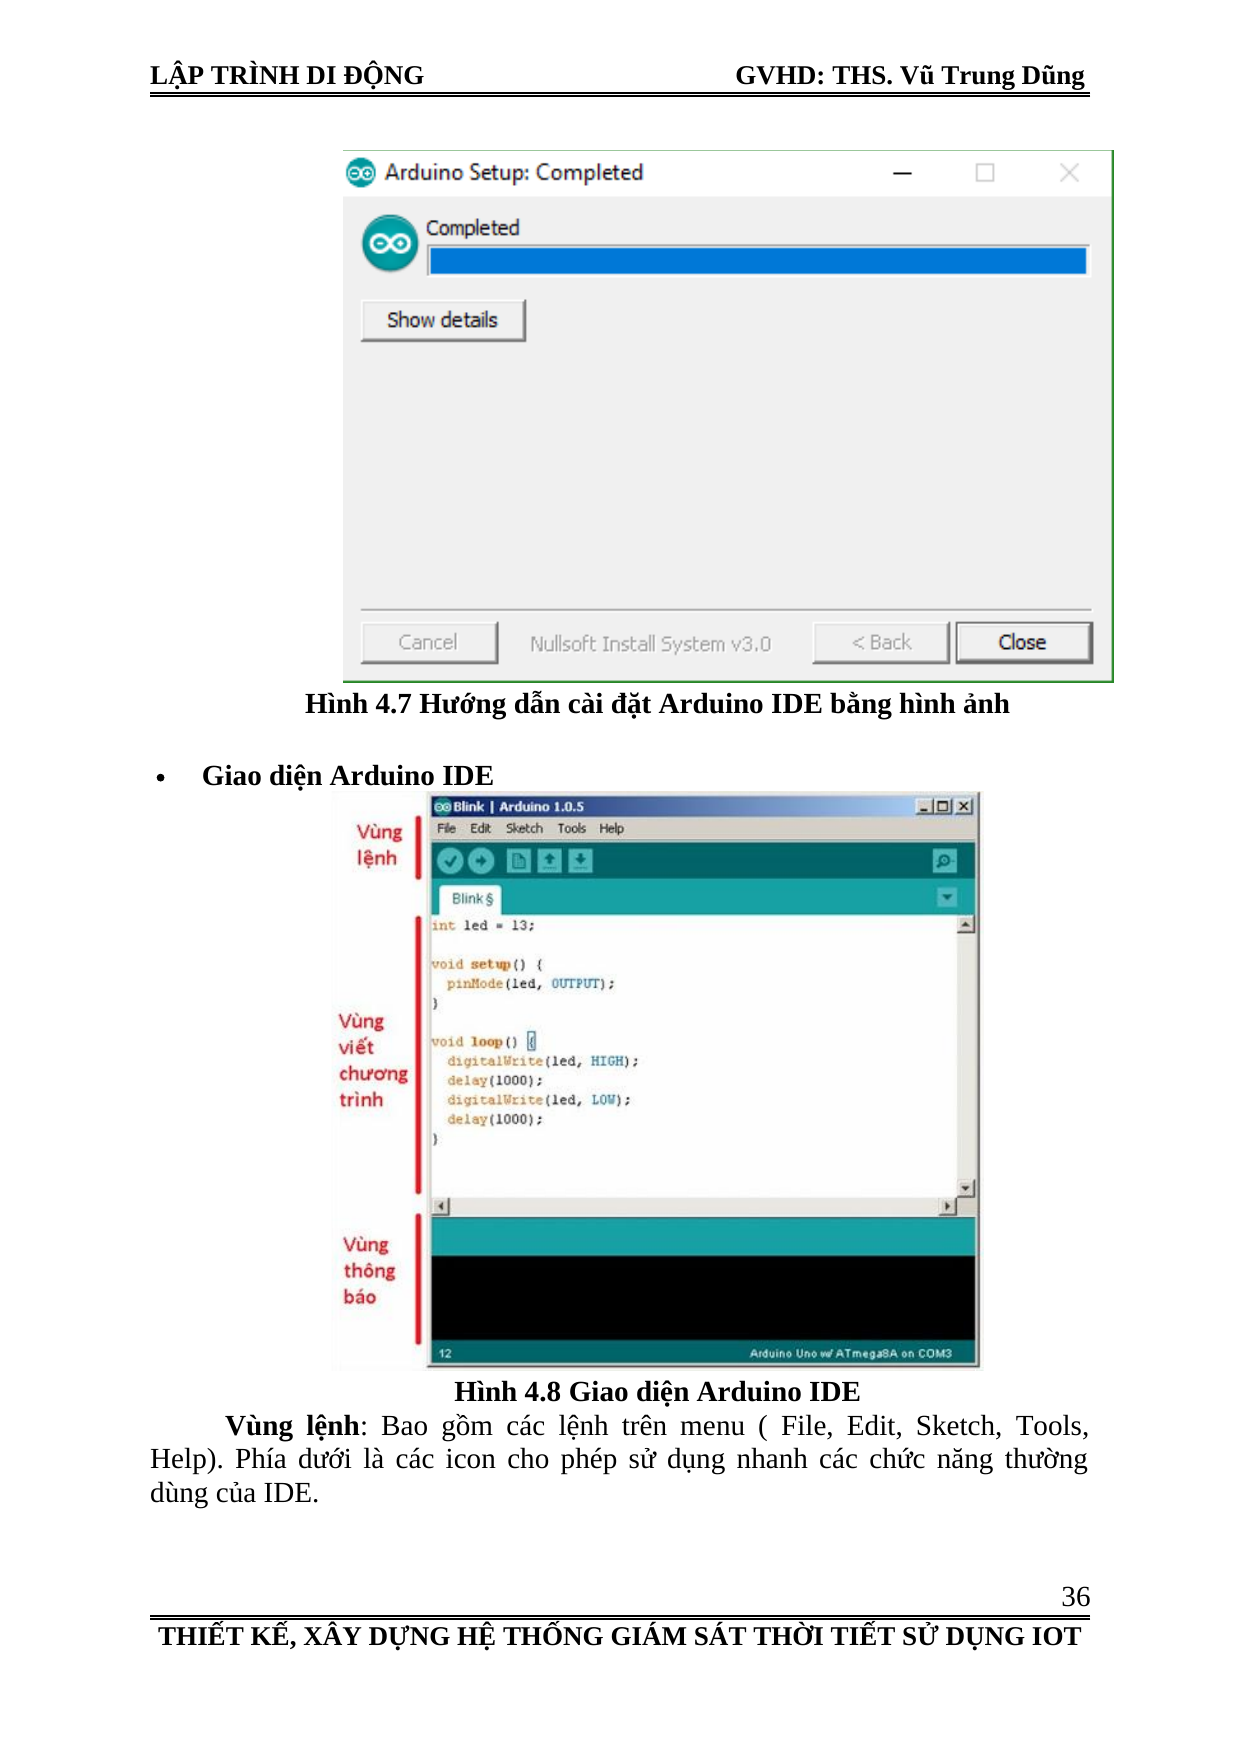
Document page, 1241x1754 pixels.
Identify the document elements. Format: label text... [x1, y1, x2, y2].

text Hình 4.8 Giao diện Arduino IDE [150, 1374, 1090, 1408]
list Giao diện Arduino IDE [157, 758, 1090, 791]
picture [331, 791, 984, 1371]
picture [343, 150, 1114, 683]
text Hình 4.7 Hướng dẫn cài đặt Arduino IDE bằng hình ảnh [150, 686, 1090, 720]
text Vùng lệnh: Bao gồm các lệnh trên menu ( File, Edit, Sketch, Tools, Help). Phía dưới là các icon cho phép sử dụng nhanh các chức năng thường dùng của IDE. [150, 1408, 1090, 1509]
